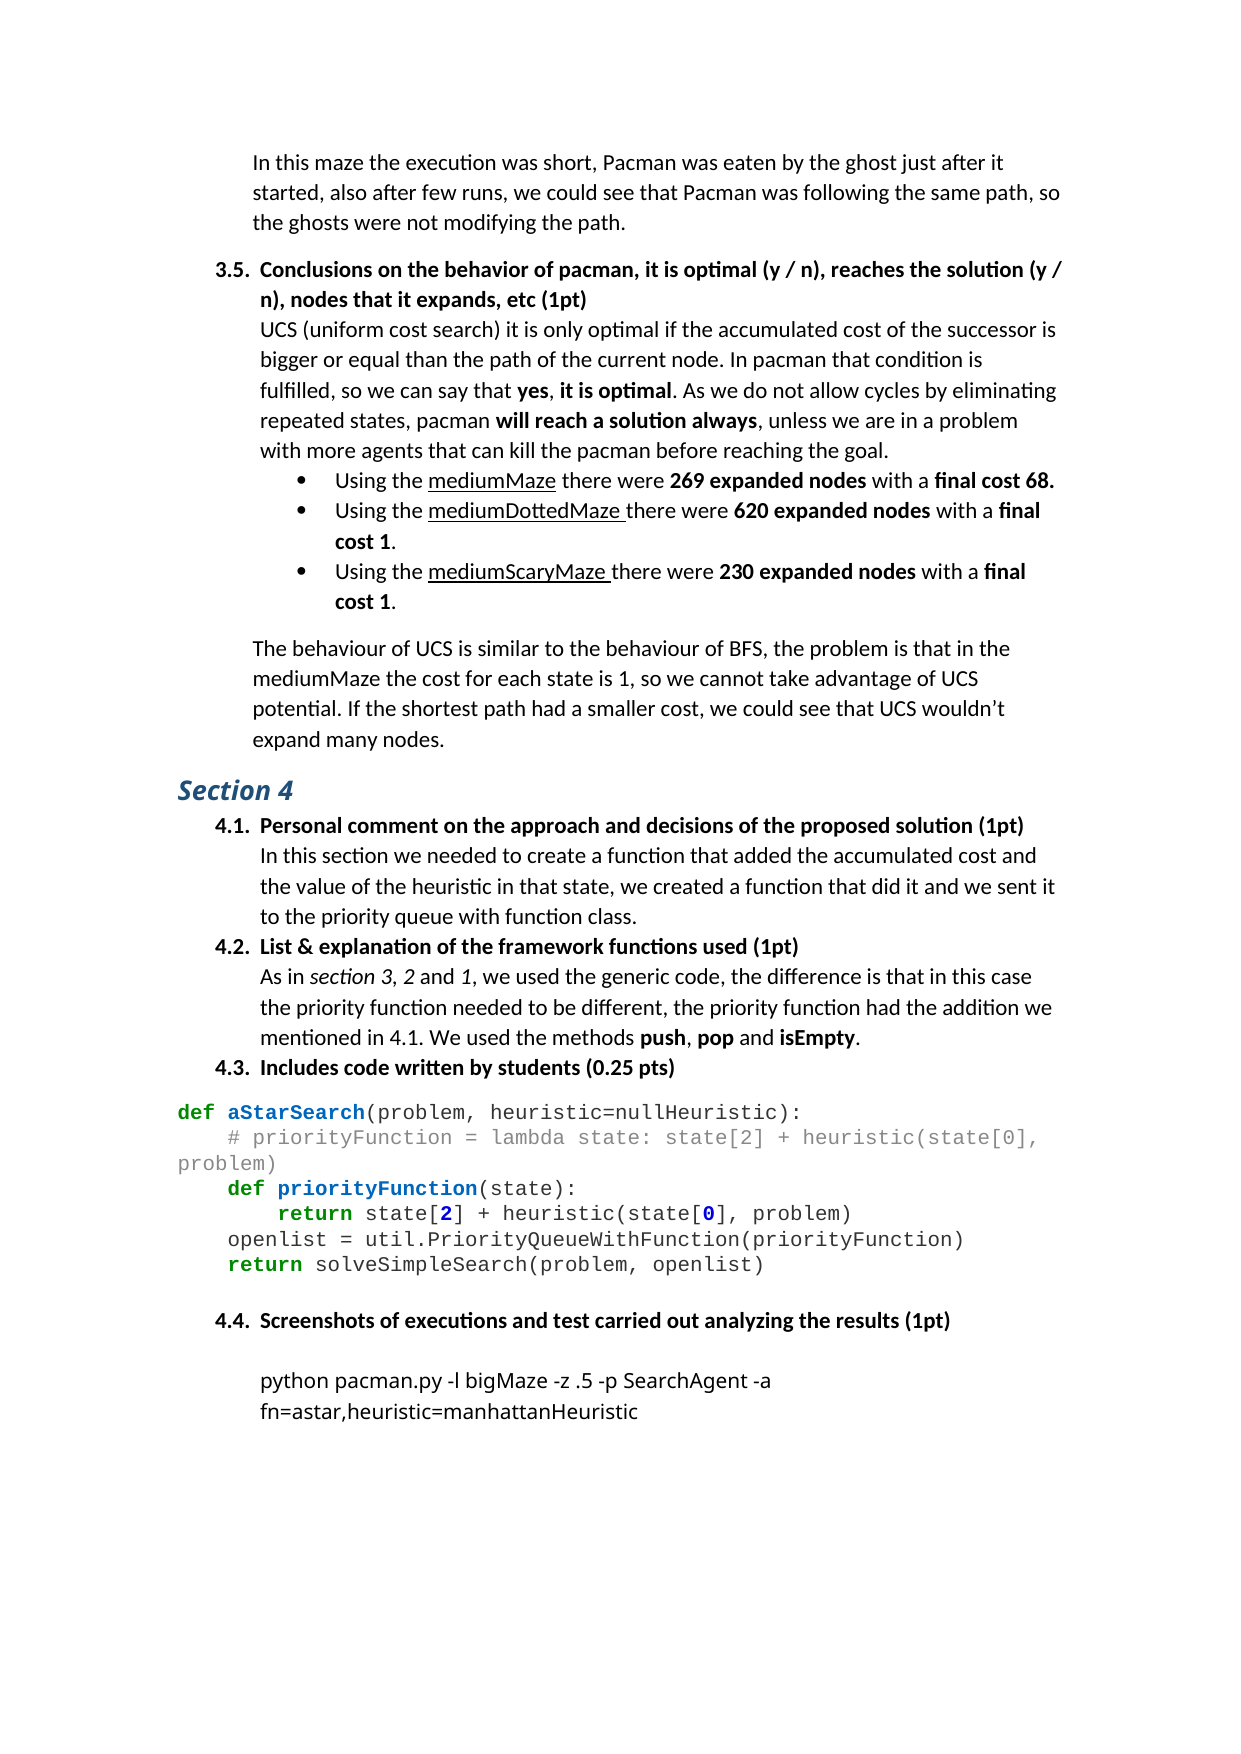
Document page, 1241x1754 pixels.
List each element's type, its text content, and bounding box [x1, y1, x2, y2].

text return solveSimpleSearch(problem, openlist) [177, 1252, 1063, 1278]
list Using the mediumDottedMaze there were 620 expanded nodes with a final cost 1. [297, 497, 1063, 555]
text def priorityFunction(state): [177, 1176, 1063, 1202]
list Using the mediumScaryMaze there were 230 expanded nodes with a final cost 1. [297, 557, 1063, 615]
list Personal comment on the approach and decisions of the proposed solution (1pt) [215, 811, 1063, 839]
list Conclusions on the behavior of pacman, it is optimal (y / n), reaches the solution (y / n), nodes that it expands, etc (1pt) [215, 255, 1063, 313]
list Includes code written by students (0.25 pts) [215, 1053, 1063, 1081]
text return state[2] + heuristic(state[0], problem) [177, 1202, 1063, 1227]
list Using the mediumMaze there were 269 expanded nodes with a final cost 68. [297, 466, 1063, 494]
text In this maze the execution was short, Pacman was eaten by the ghost just after it started, also after few runs, we could see that Pacman was following the same path, so the ghosts were not modifying the path. [252, 148, 1063, 236]
text openlist = util.PriorityQueueWithFunction(priorityFunction) [177, 1227, 1063, 1252]
list List & explanation of the framework functions used (1pt) [215, 932, 1063, 960]
text The behaviour of UCS is similar to the behaviour of BFS, the problem is that in the mediumMaze the cost for each state is 1, so we cannot take advantage of UCS potential. If the shortest path had a smaller cost, we could see that UCS wouldn’t expand many nodes. [252, 634, 1063, 753]
text # priorityFunction = lambda state: state[2] + heuristic(state[0], problem) [177, 1125, 1063, 1176]
list Screenshots of executions and test carried out analyzing the results (1pt) [215, 1306, 1063, 1334]
list UCS (uniform cost search) it is only optimal if the accumulated cost of the successor is bigger or equal than the path of the current node. In pacman that condition is fulfilled, so we can say that yes, it is optimal. As we do not allow cycles by eliminating repeated states, pacman will reach a solution always, unless we are in a problem with more agents that can kill the pacman before reaching the goal. [260, 315, 1063, 464]
list In this section we needed to create a function that added the accumulated cost and the value of the heuristic in that state, we created a function that did it and we sent it to the priority queue with function class. [260, 842, 1063, 930]
list python pacman.py -l bigMaze -z .5 -p SearchAgent -a fn=astar,heuristic=manhattanHeuristic [260, 1366, 1063, 1425]
text def aStarSearch(problem, heuristic=nullHeuristic): [177, 1100, 1063, 1125]
list As in section 3, 2 and 1, we used the generic code, the difference is that in this case the priority function needed to be different, the priority function had the addition we mentioned in 4.1. We used the methods push, pop and isEmpty. [260, 962, 1063, 1051]
subtitle Section 4 [177, 772, 1063, 808]
